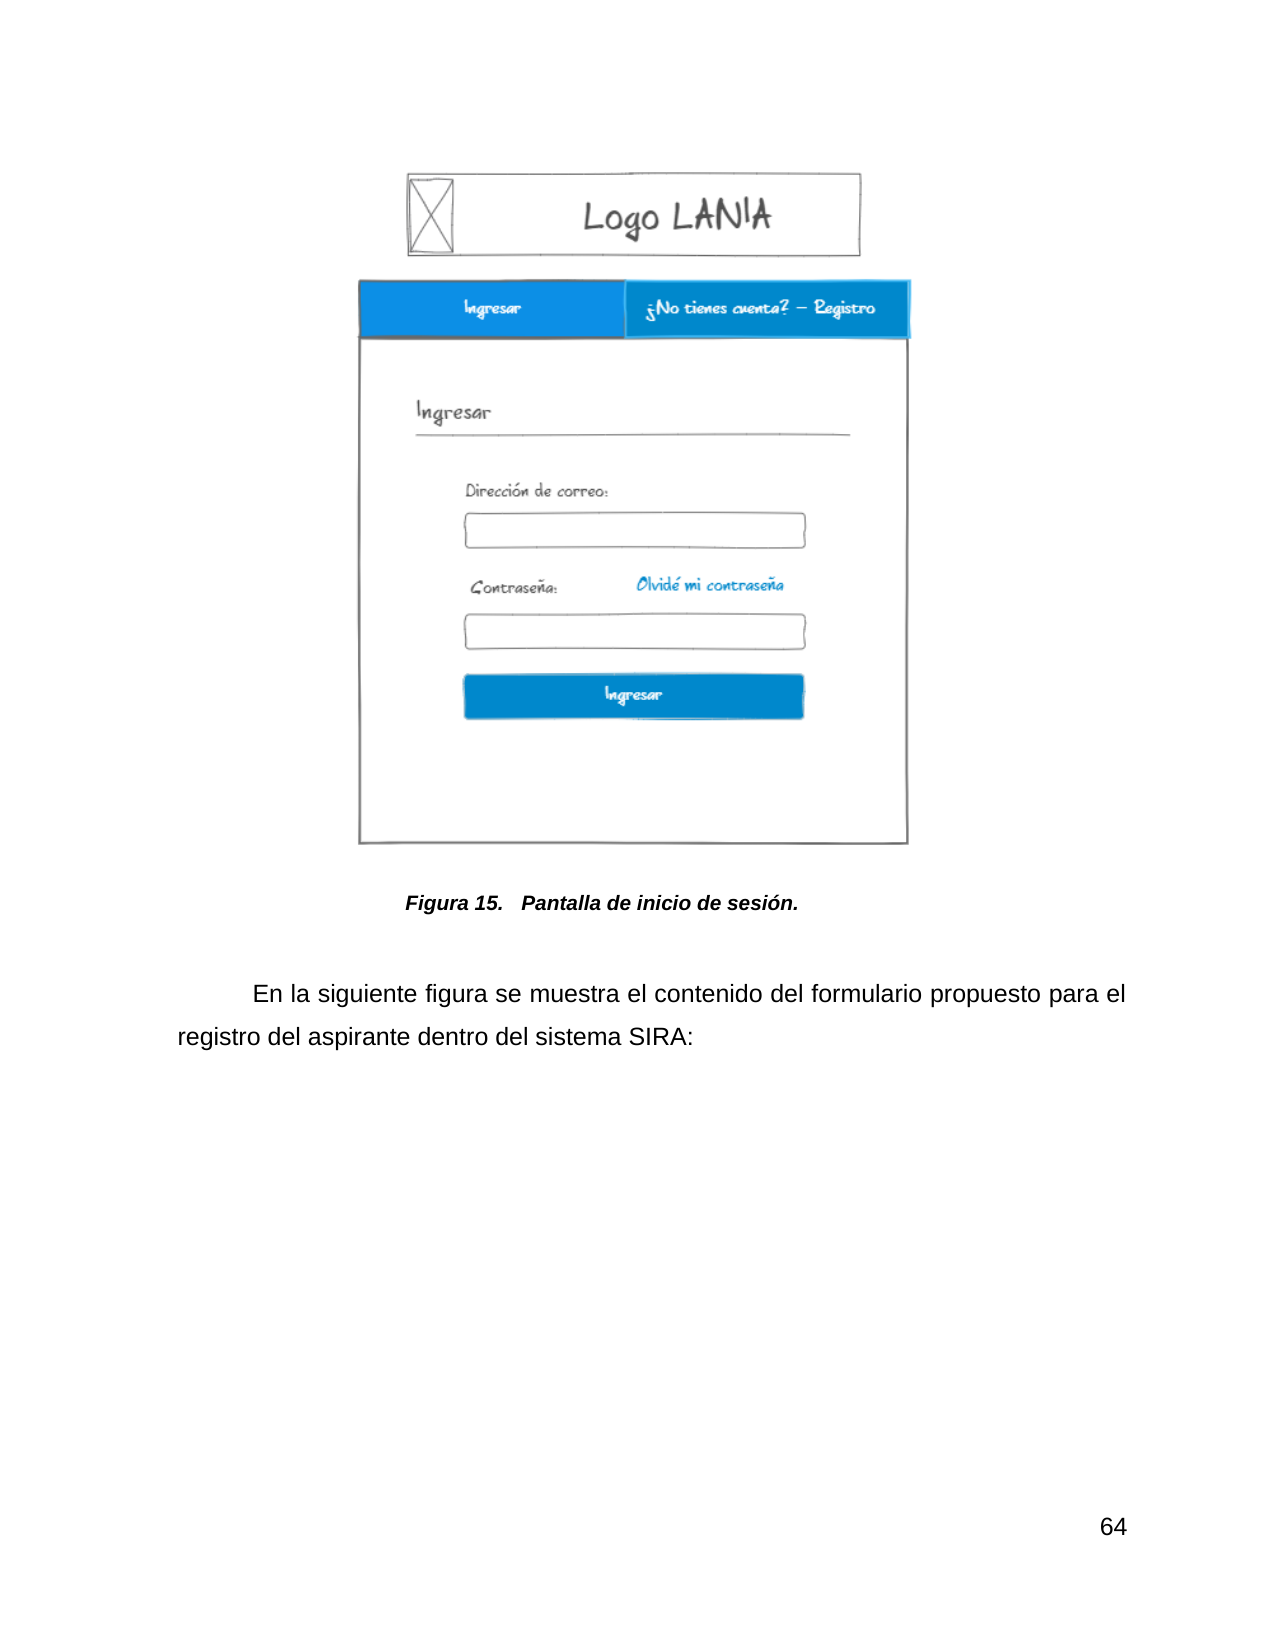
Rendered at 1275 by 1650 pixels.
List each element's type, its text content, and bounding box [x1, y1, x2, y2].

text Pantalla de inicio de sesión. [177, 891, 1127, 915]
text En la siguiente figura se muestra el contenido del formulario propuesto para el registro del aspirante dentro del sistema SIRA: [177, 979, 1127, 1051]
picture [302, 147, 1003, 856]
